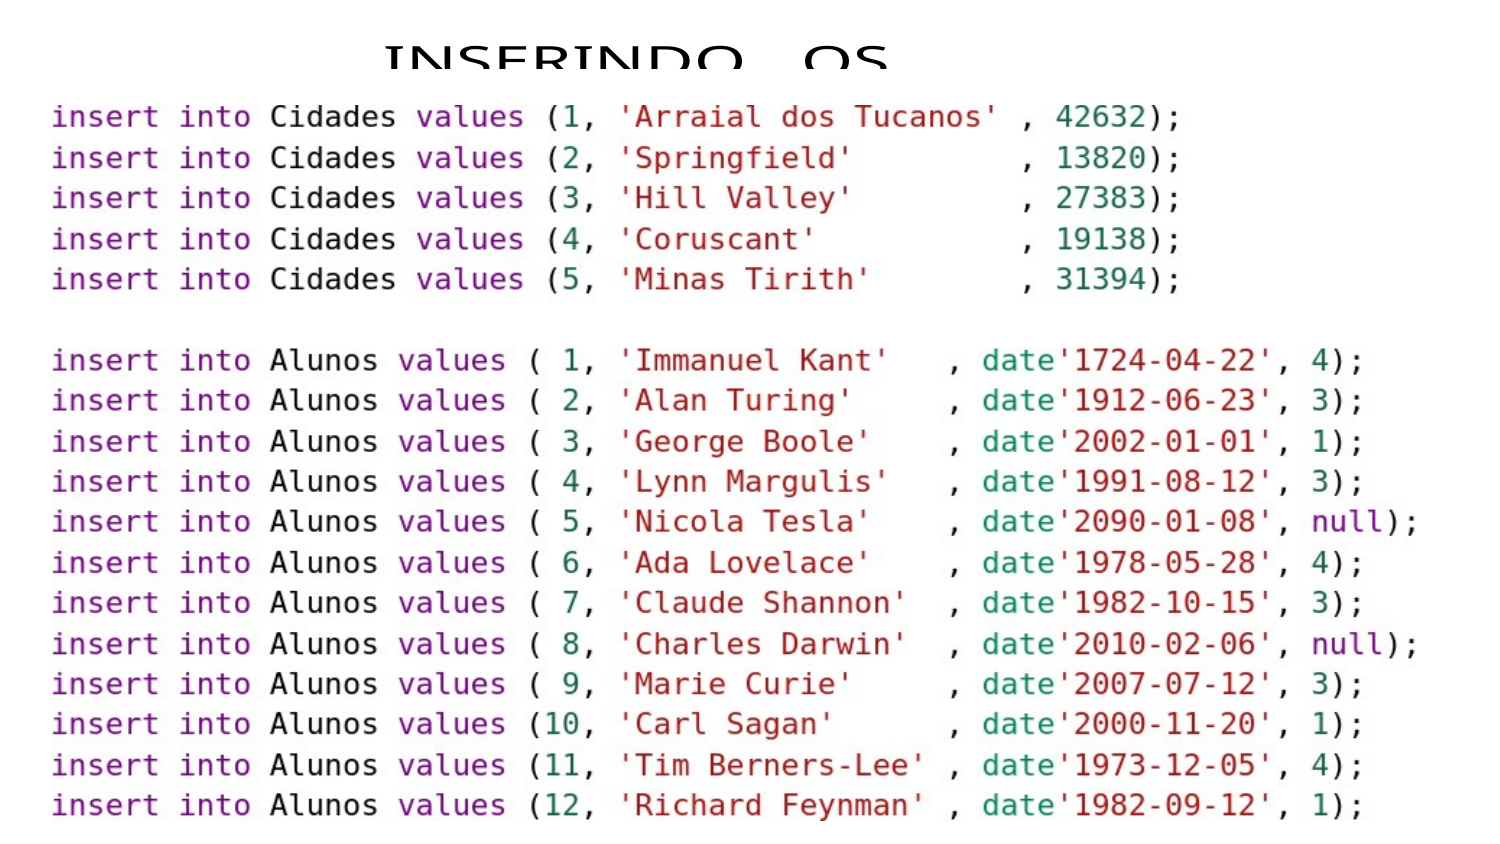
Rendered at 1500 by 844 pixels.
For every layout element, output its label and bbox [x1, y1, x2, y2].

picture [52, 105, 1416, 821]
